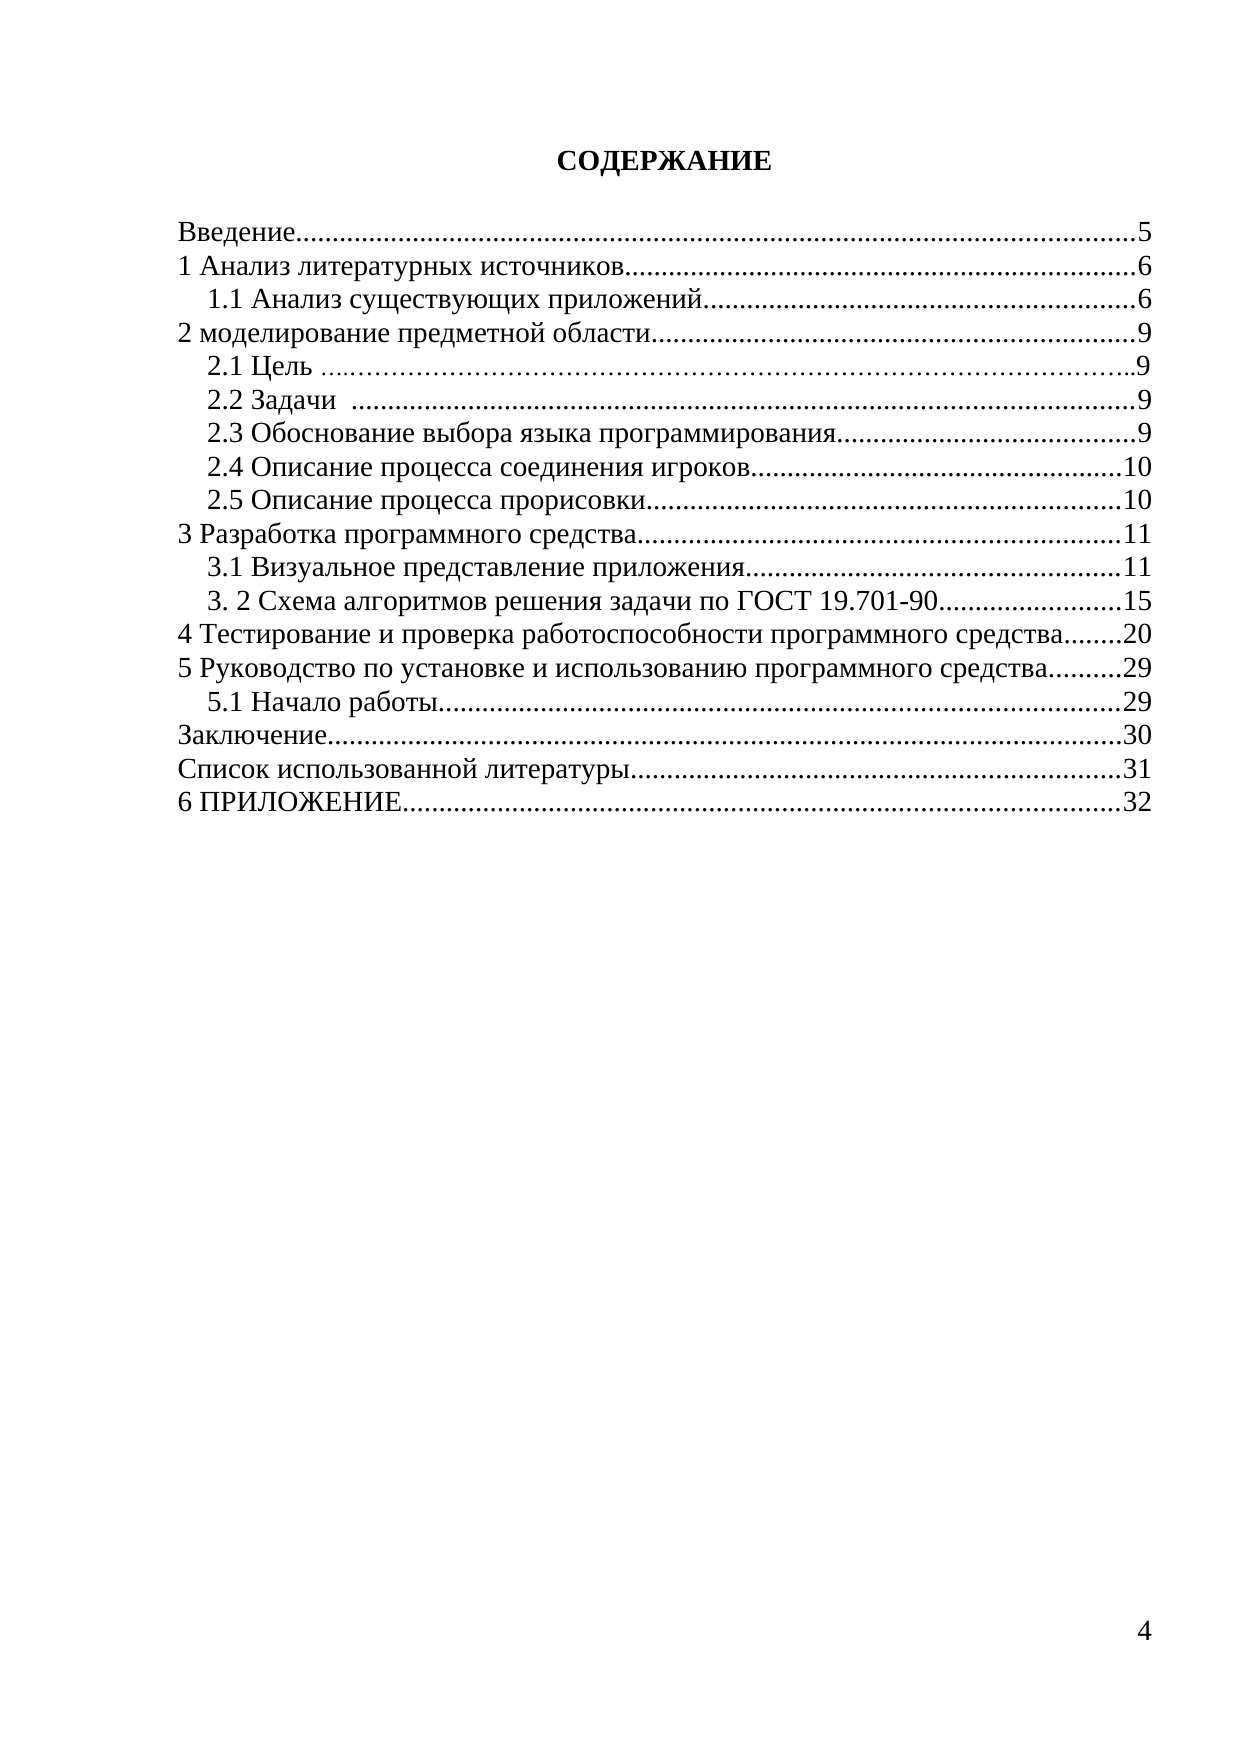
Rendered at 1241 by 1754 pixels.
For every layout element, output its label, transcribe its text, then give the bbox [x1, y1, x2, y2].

text 3.1 Визуальное представление приложения 11 [207, 549, 1152, 583]
text 2.2 Задачи 9 [207, 382, 1152, 415]
text 3. 2 Схема алгоритмов решения задачи по ГОСТ 19.701-90 15 [207, 583, 1152, 617]
text 1.1 Анализ существующих приложений 6 [207, 281, 1152, 315]
text 2.4 Описание процесса соединения игроков 10 [207, 449, 1152, 482]
text 5.1 Начало работы 29 [207, 684, 1152, 717]
text 2 моделирование предметной области 9 [177, 315, 1152, 348]
text 2.1 Цель ….…………………………………………………………………………………..9 [207, 348, 1152, 382]
text 2.5 Описание процесса прорисовки 10 [207, 482, 1152, 516]
text 6 ПРИЛОЖЕНИЕ 32 [177, 784, 1152, 818]
text Введение 5 [177, 214, 1152, 248]
text 3 Разработка программного средства 11 [177, 516, 1152, 549]
text 2.3 Обоснование выбора языка программирования 9 [207, 415, 1152, 449]
text 1 Анализ литературных источников 6 [177, 248, 1152, 281]
text Содержание [177, 143, 1152, 177]
text 5 Руководство по установке и использованию программного средства 29 [177, 650, 1152, 684]
text 4 Тестирование и проверка работоспособности программного средства 20 [177, 617, 1152, 650]
text Заключение 30 [177, 717, 1152, 751]
text Список использованной литературы 31 [177, 751, 1152, 784]
